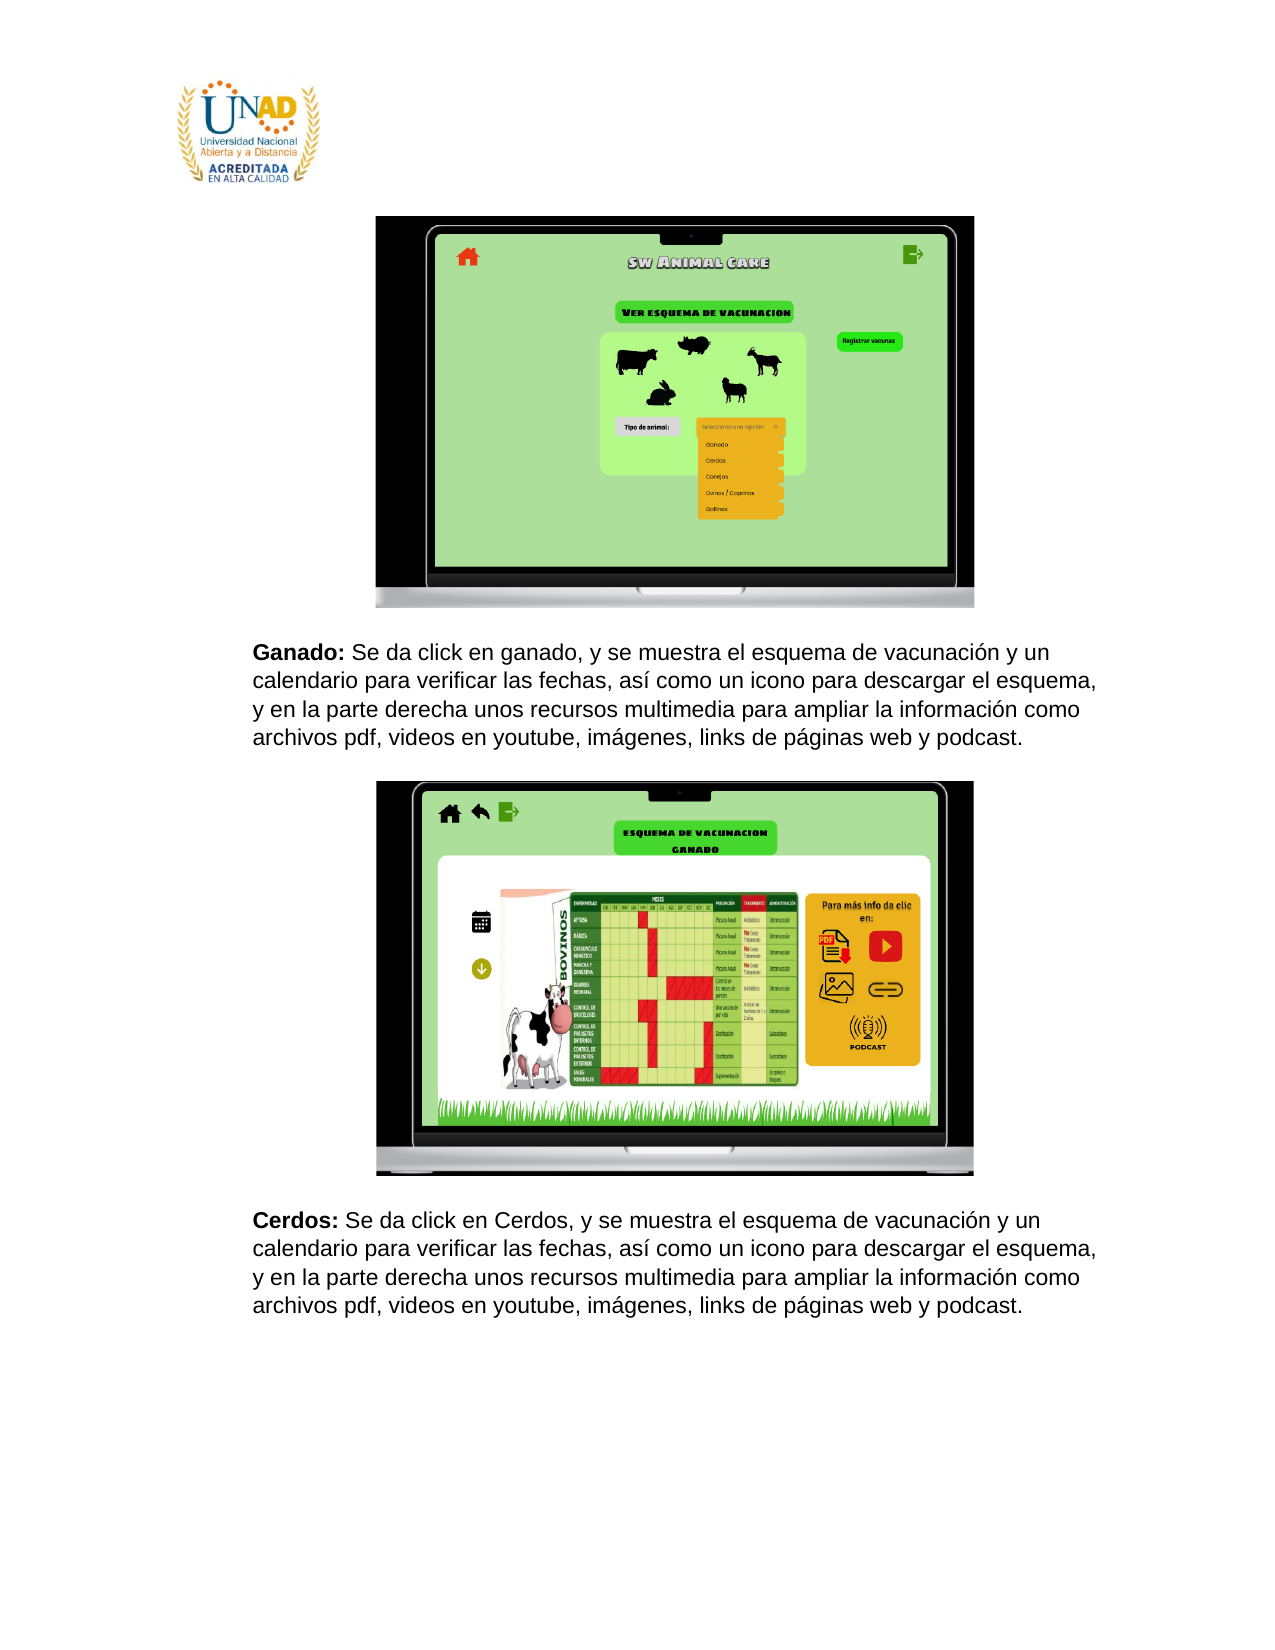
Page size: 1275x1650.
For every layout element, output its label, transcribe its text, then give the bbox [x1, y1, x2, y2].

list Ganado: Se da click en ganado, y se muestra el esquema de vacunación y un calendario para verificar las fechas, así como un icono para descargar el esquema, y en la parte derecha unos recursos multimedia para ampliar la información como archivos pdf, videos en youtube, imágenes, links de páginas web y podcast. [252, 639, 1098, 751]
picture [177, 73, 321, 186]
picture [375, 216, 975, 608]
list Cerdos: Se da click en Cerdos, y se muestra el esquema de vacunación y un calendario para verificar las fechas, así como un icono para descargar el esquema, y en la parte derecha unos recursos multimedia para ampliar la información como archivos pdf, videos en youtube, imágenes, links de páginas web y podcast. [252, 1207, 1098, 1318]
picture [376, 781, 974, 1176]
